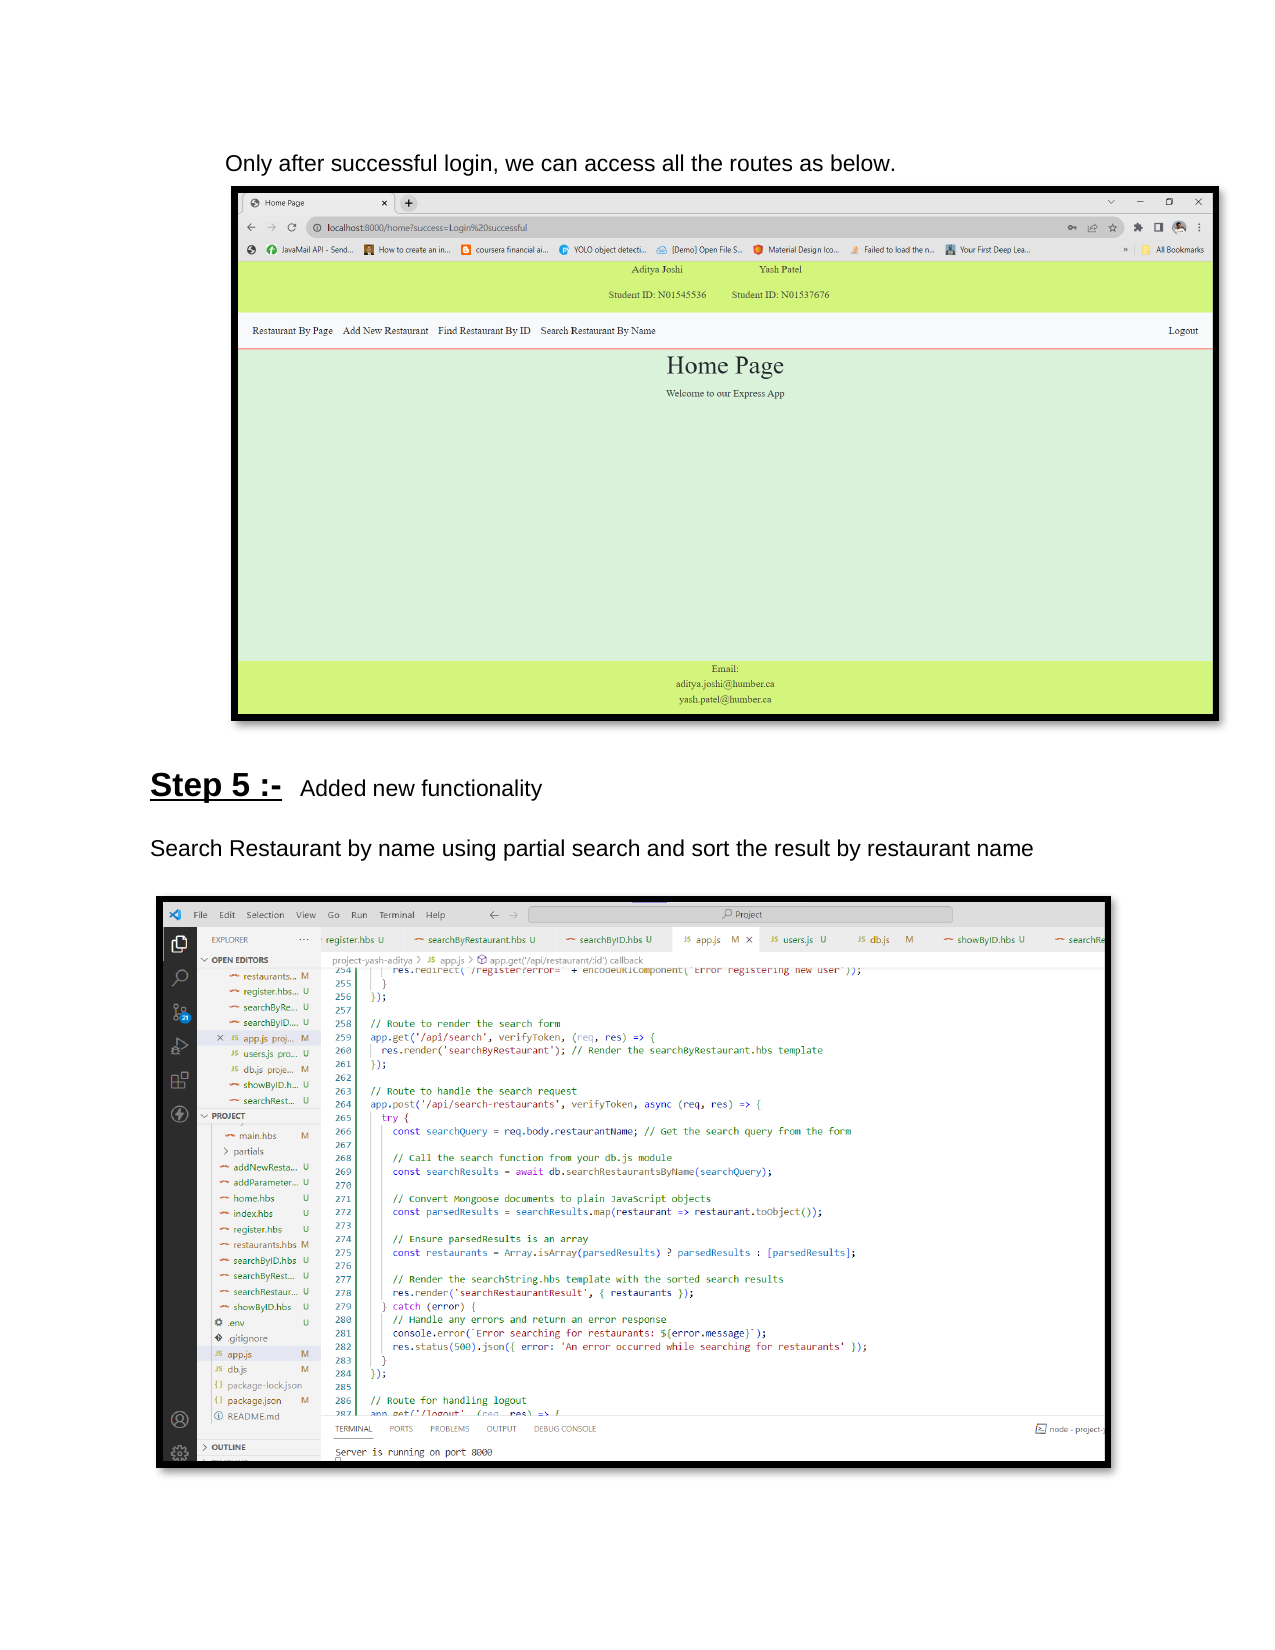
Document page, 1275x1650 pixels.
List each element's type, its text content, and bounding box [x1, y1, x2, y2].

picture [163, 902, 1105, 1461]
list Only after successful login, we can access all the routes as below. [225, 150, 1125, 176]
picture [238, 193, 1213, 714]
text Search Restaurant by name using partial search and sort the result by restaurant name [150, 834, 1125, 861]
text Step 5 :- Added new functionality [150, 765, 1125, 804]
